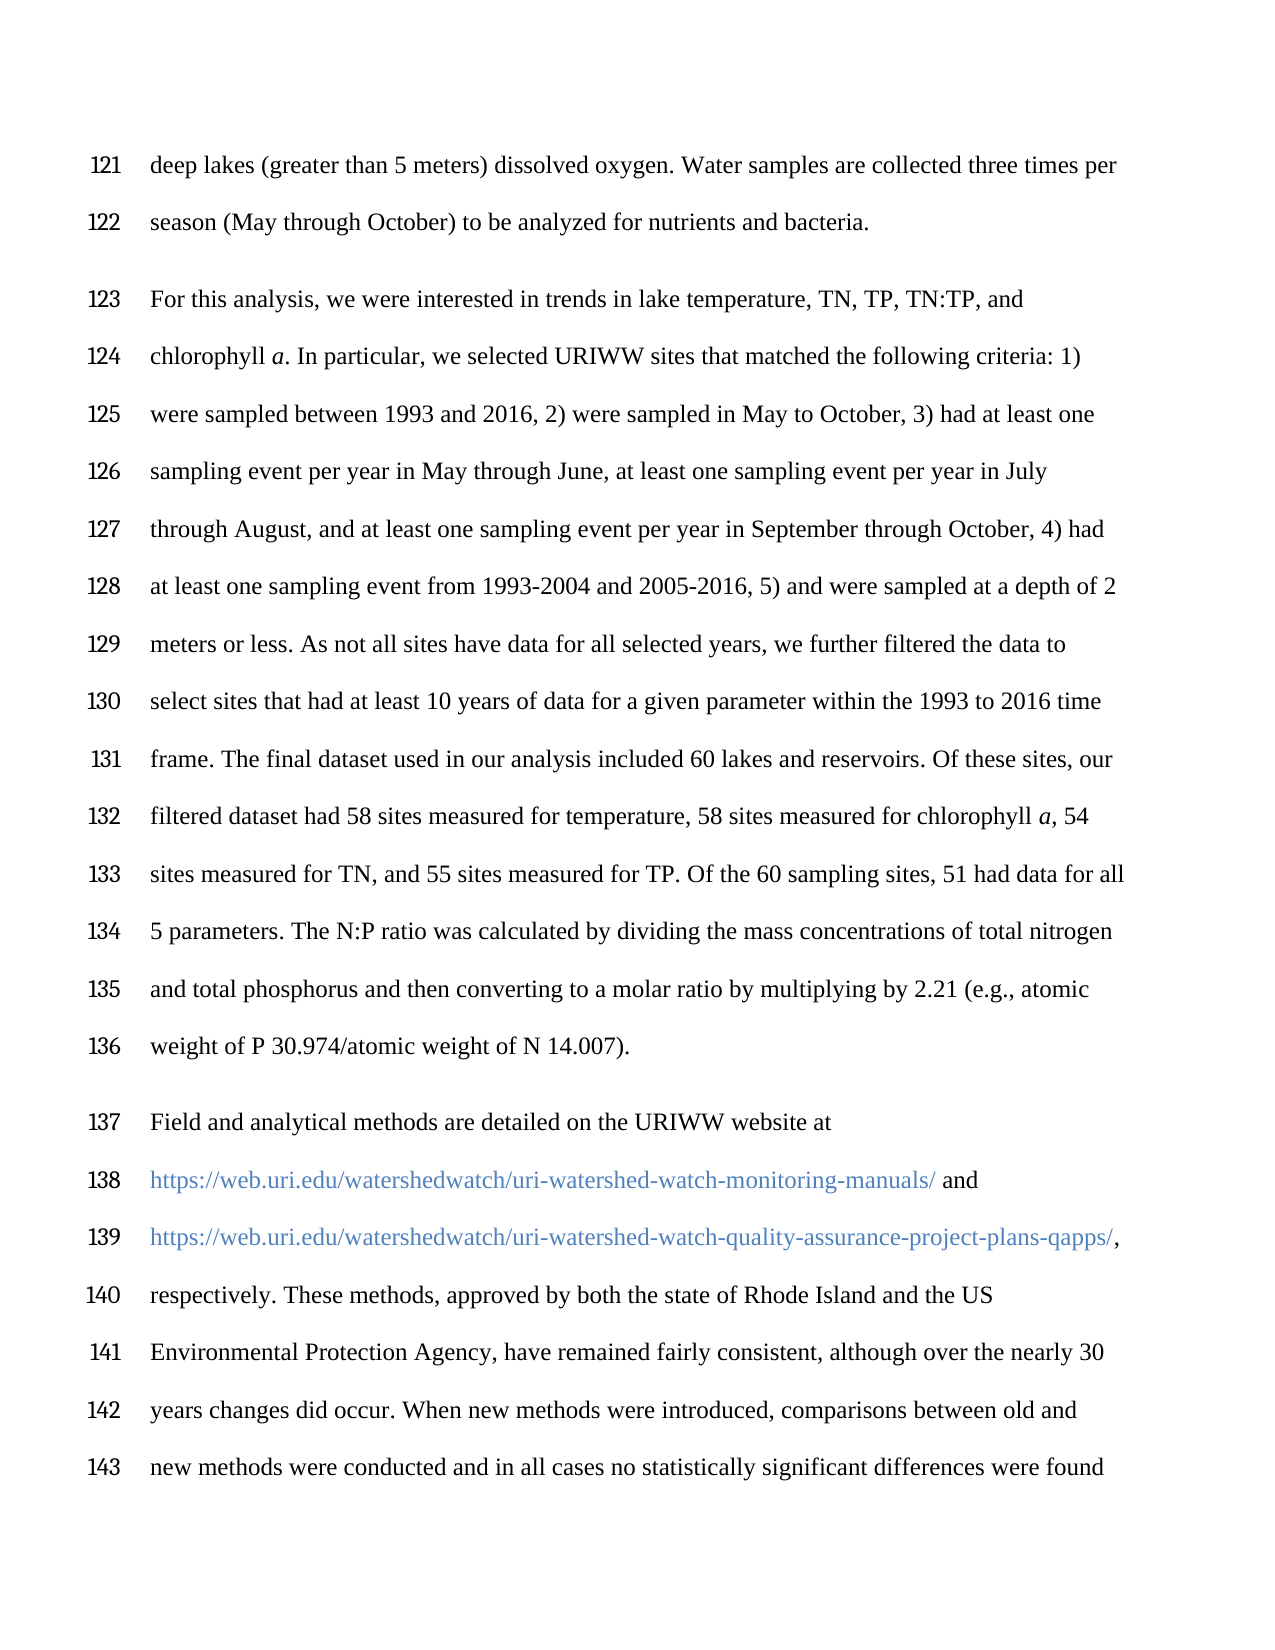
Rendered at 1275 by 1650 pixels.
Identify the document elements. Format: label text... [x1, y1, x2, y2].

text For this analysis, we were interested in trends in lake temperature, TN, TP, TN:TP, and chlorophyll a. In particular, we selected URIWW sites that matched the following criteria: 1) were sampled between 1993 and 2016, 2) were sampled in May to October, 3) had at least one sampling event per year in May through June, at least one sampling event per year in July through August, and at least one sampling event per year in September through October, 4) had at least one sampling event from 1993-2004 and 2005-2016, 5) and were sampled at a depth of 2 meters or less. As not all sites have data for all selected years, we further filtered the data to select sites that had at least 10 years of data for a given parameter within the 1993 to 2016 time frame. The final dataset used in our analysis included 60 lakes and reservoirs. Of these sites, our filtered dataset had 58 sites measured for temperature, 58 sites measured for chlorophyll a, 54 sites measured for TN, and 55 sites measured for TP. Of the 60 sampling sites, 51 had data for all 5 parameters. The N:P ratio was calculated by dividing the mass concentrations of total nitrogen and total phosphorus and then converting to a molar ratio by multiplying by 2.21 (e.g., atomic weight of P 30.974/atomic weight of N 14.007). [150, 284, 1125, 1060]
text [150, 150, 1125, 236]
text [150, 1107, 1125, 1481]
